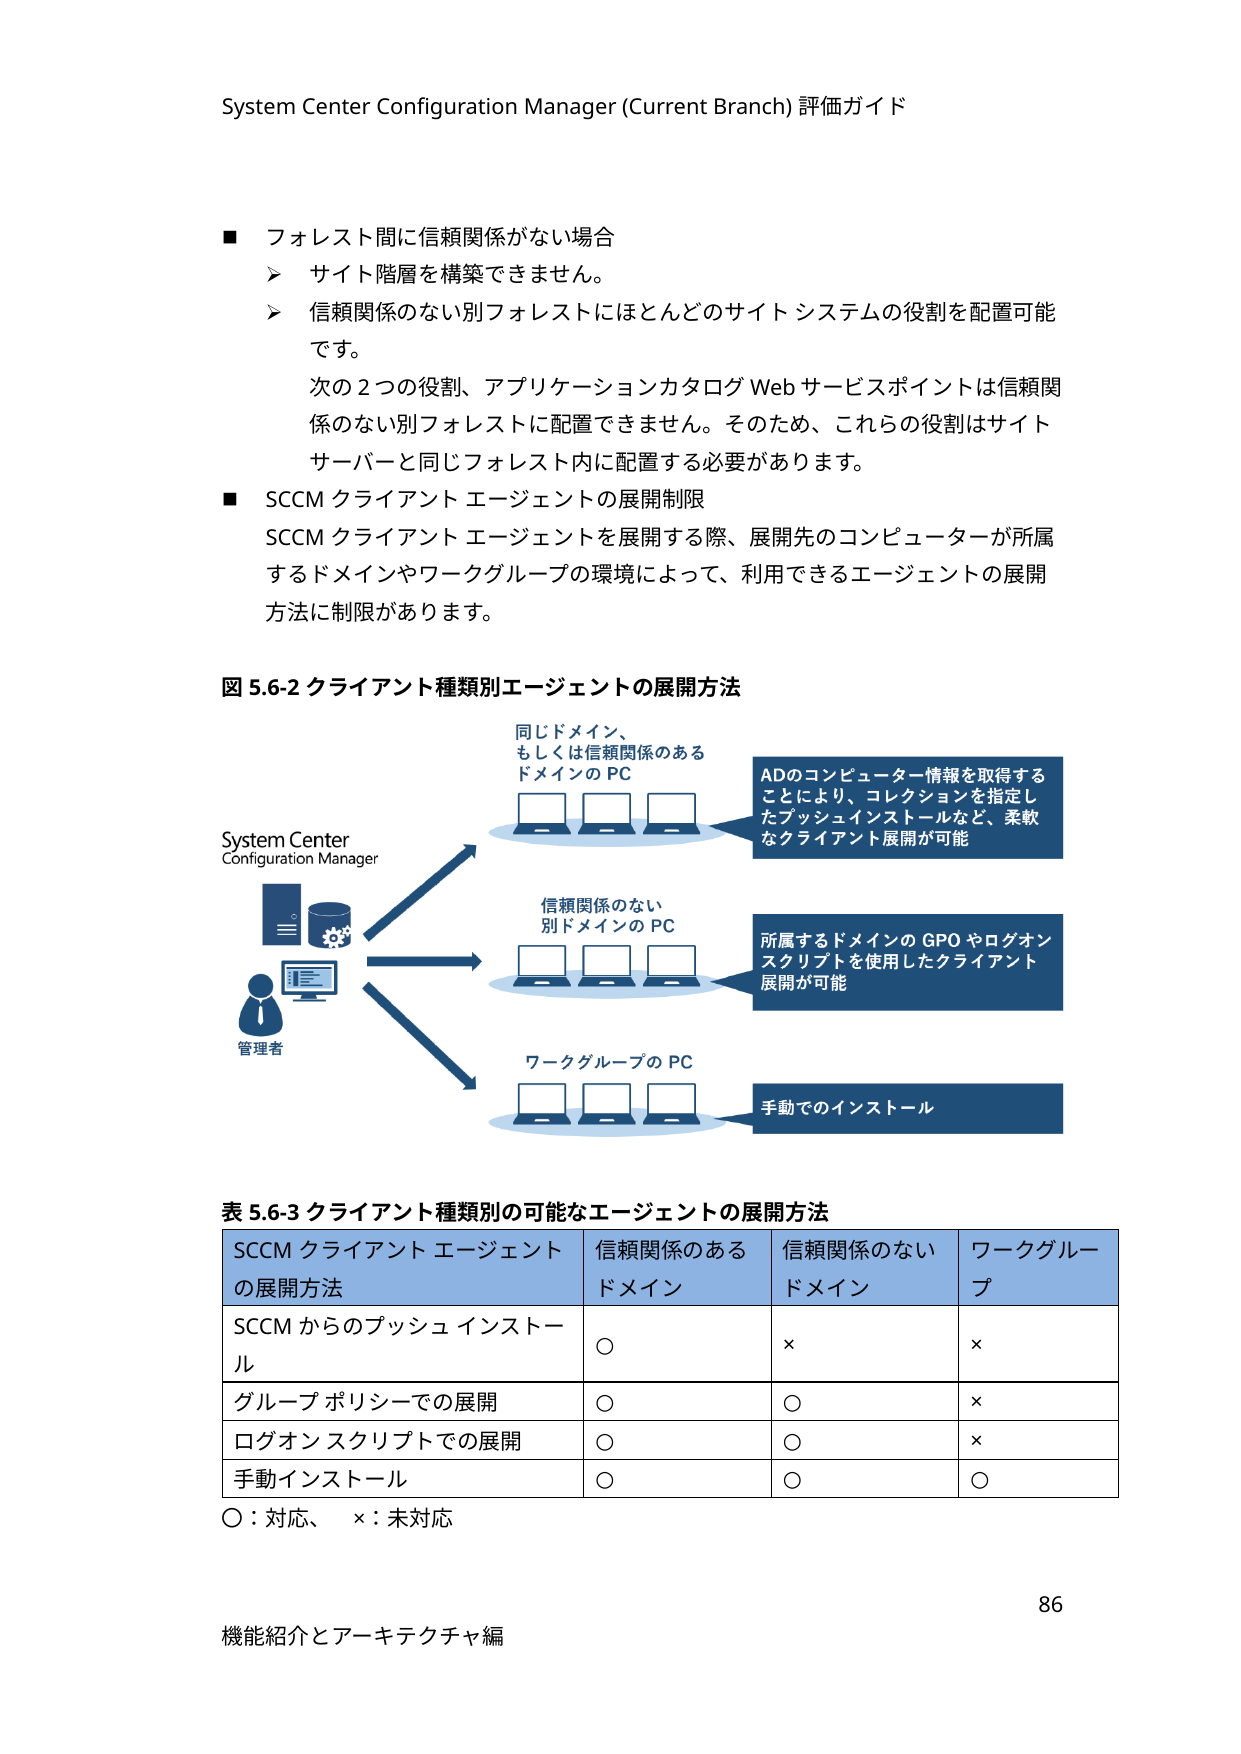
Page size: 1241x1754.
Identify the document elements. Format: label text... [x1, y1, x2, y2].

table_cell ○ [772, 1460, 958, 1497]
table_cell ○ [959, 1460, 1118, 1497]
text 図 5.6-2 クライアント種類別エージェントの展開方法 [222, 667, 1063, 704]
picture [221, 721, 1064, 1138]
table_header 信頼関係のある ドメイン [584, 1230, 771, 1305]
table_cell ○ [584, 1460, 771, 1497]
list フォレスト間に信頼関係がない場合 [222, 217, 1063, 254]
table_cell × [772, 1306, 958, 1381]
table_cell ○ [772, 1383, 958, 1420]
table_cell グループ ポリシーでの展開 [223, 1383, 583, 1420]
list 信頼関係のない別フォレストにほとんどのサイト システムの役割を配置可能です。 次の2つの役割、アプリケーションカタログWebサービスポイントは信頼関係のない別フォレストに配置できません。そのため、これらの役割はサイト サーバーと同じフォレスト内に配置する必要があります。 [265, 292, 1063, 479]
table_cell × [959, 1306, 1118, 1381]
table_cell 手動インストール [223, 1460, 583, 1497]
table_header ワークグループ [959, 1230, 1118, 1305]
table_cell ログオン スクリプトでの展開 [223, 1421, 583, 1458]
list サイト階層を構築できません。 [265, 254, 1063, 292]
list SCCM クライアント エージェントの展開制限 SCCM クライアント エージェントを展開する際、展開先のコンピューターが所属するドメインやワークグループの環境によって、利用できるエージェントの展開方法に制限があります。 [222, 479, 1063, 629]
table_cell ○ [584, 1306, 771, 1381]
table_header SCCM クライアント エージェント の展開方法 [223, 1230, 583, 1305]
text 表 5.6-3 クライアント種類別の可能なエージェントの展開方法 [222, 1192, 1063, 1229]
table_cell ○ [772, 1421, 958, 1458]
table_cell ○ [584, 1421, 771, 1458]
text 〇：対応、 ×：未対応 [222, 1498, 1063, 1536]
table_cell × [959, 1421, 1118, 1458]
table_cell SCCM からのプッシュ インストール [223, 1306, 583, 1381]
table_header 信頼関係のない ドメイン [772, 1230, 958, 1305]
table_cell × [959, 1383, 1118, 1420]
table_cell ○ [584, 1383, 771, 1420]
